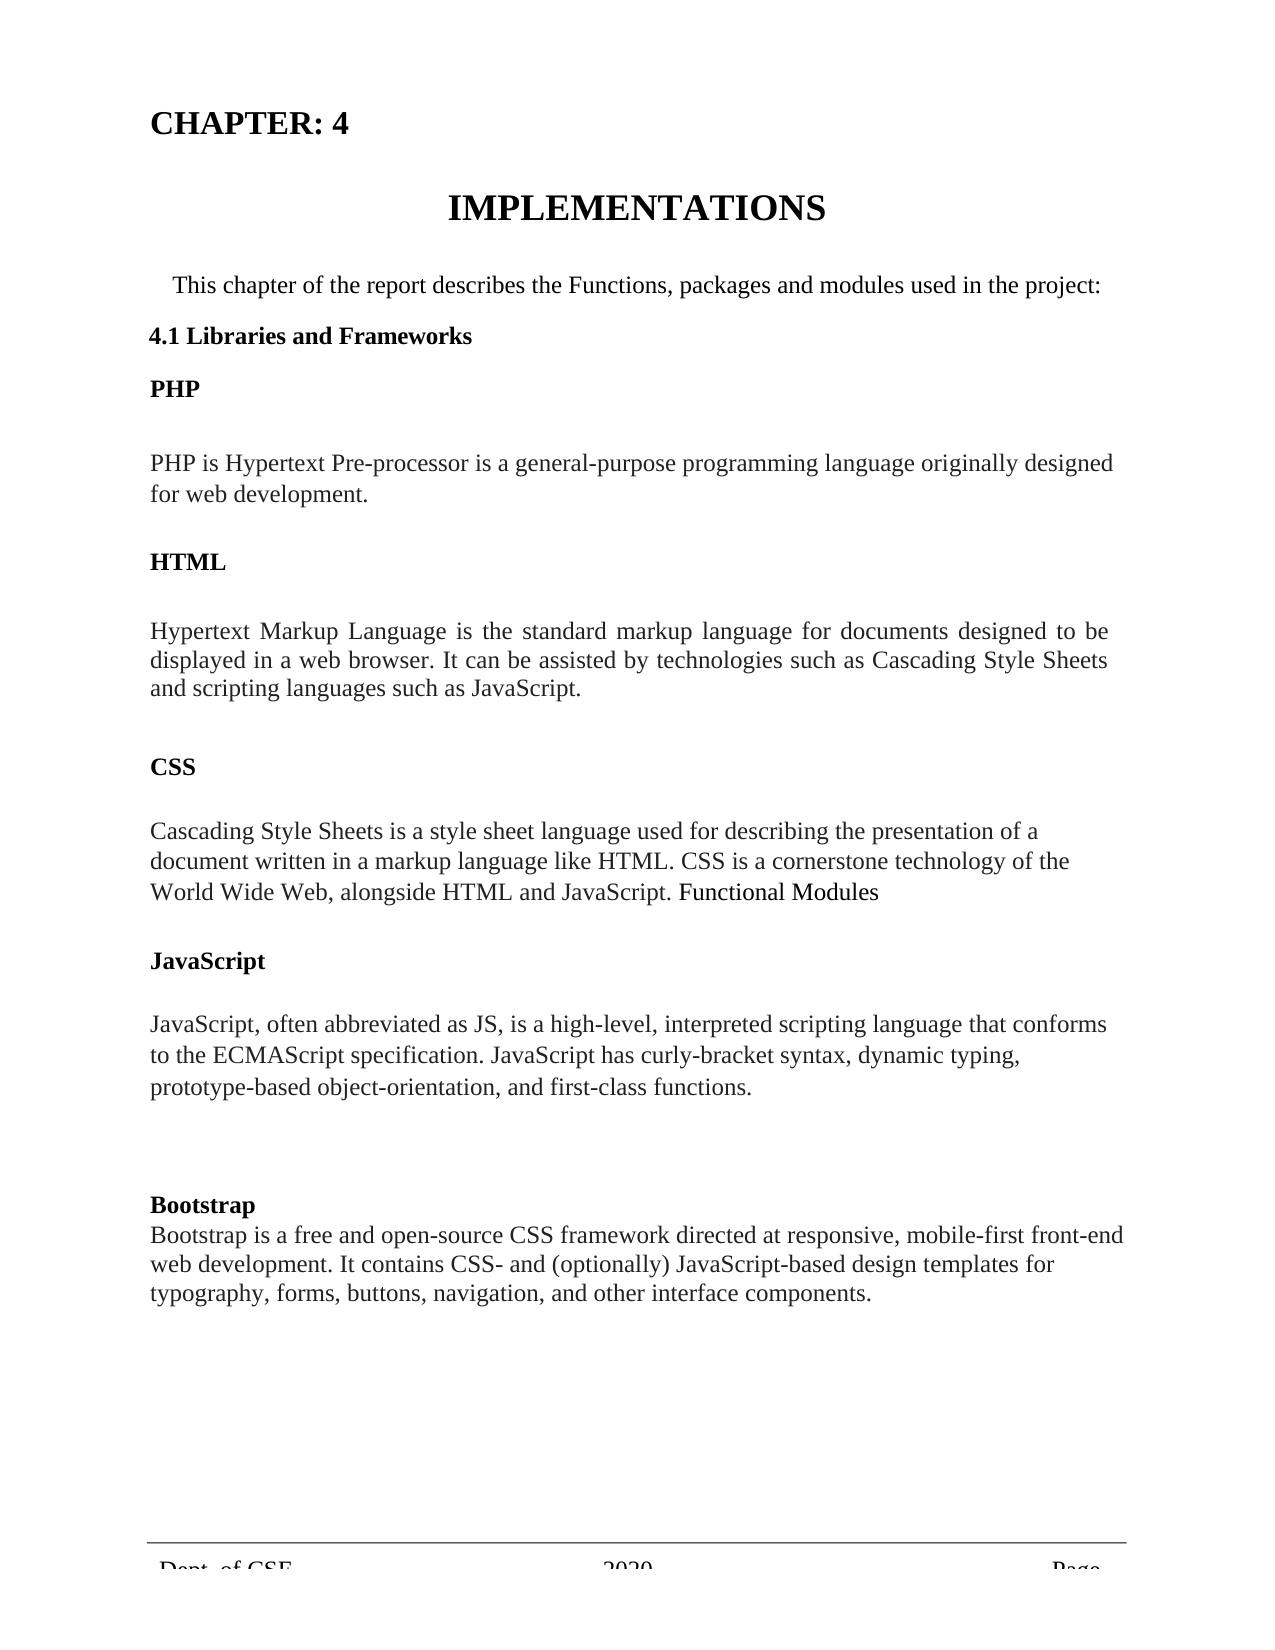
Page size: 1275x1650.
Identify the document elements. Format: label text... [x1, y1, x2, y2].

text PHP is Hypertext Pre-processor is a general-purpose programming language originally designed for web development. [150, 448, 1132, 507]
text This chapter of the report describes the Functions, packages and modules used in the project: [172, 270, 1210, 299]
subtitle HTML [150, 547, 1210, 576]
text IMPLEMENTATIONS [194, 186, 1079, 229]
subtitle Libraries and Frameworks PHP [148, 321, 474, 403]
text JavaScript, often abbreviated as JS, is a high-level, interpreted scripting language that conforms to the ECMAScript specification. JavaScript has curly-bracket syntax, dynamic typing, prototype-based object-orientation, and first-class functions. [150, 1009, 1111, 1100]
text CHAPTER: 4 [150, 104, 1210, 142]
subtitle Bootstrap [150, 1190, 1210, 1219]
text Hypertext Markup Language is the standard markup language for documents designed to be displayed in a web browser. It can be assisted by technologies such as Cascading Style Sheets and scripting languages such as JavaScript. [150, 616, 1110, 702]
text Bootstrap is a free and open-source CSS framework directed at responsive, mobile-first front-end web development. It contains CSS- and (optionally) JavaScript-based design templates for typography, forms, buttons, navigation, and other interface components. [150, 1220, 1164, 1306]
subtitle JavaScript [150, 946, 1210, 974]
subtitle CSS [150, 752, 1210, 781]
text Cascading Style Sheets is a style sheet language used for describing the presentation of a document written in a markup language like HTML. CSS is a cornerstone technology of the World Wide Web, alongside HTML and JavaScript. Functional Modules [150, 816, 1132, 906]
